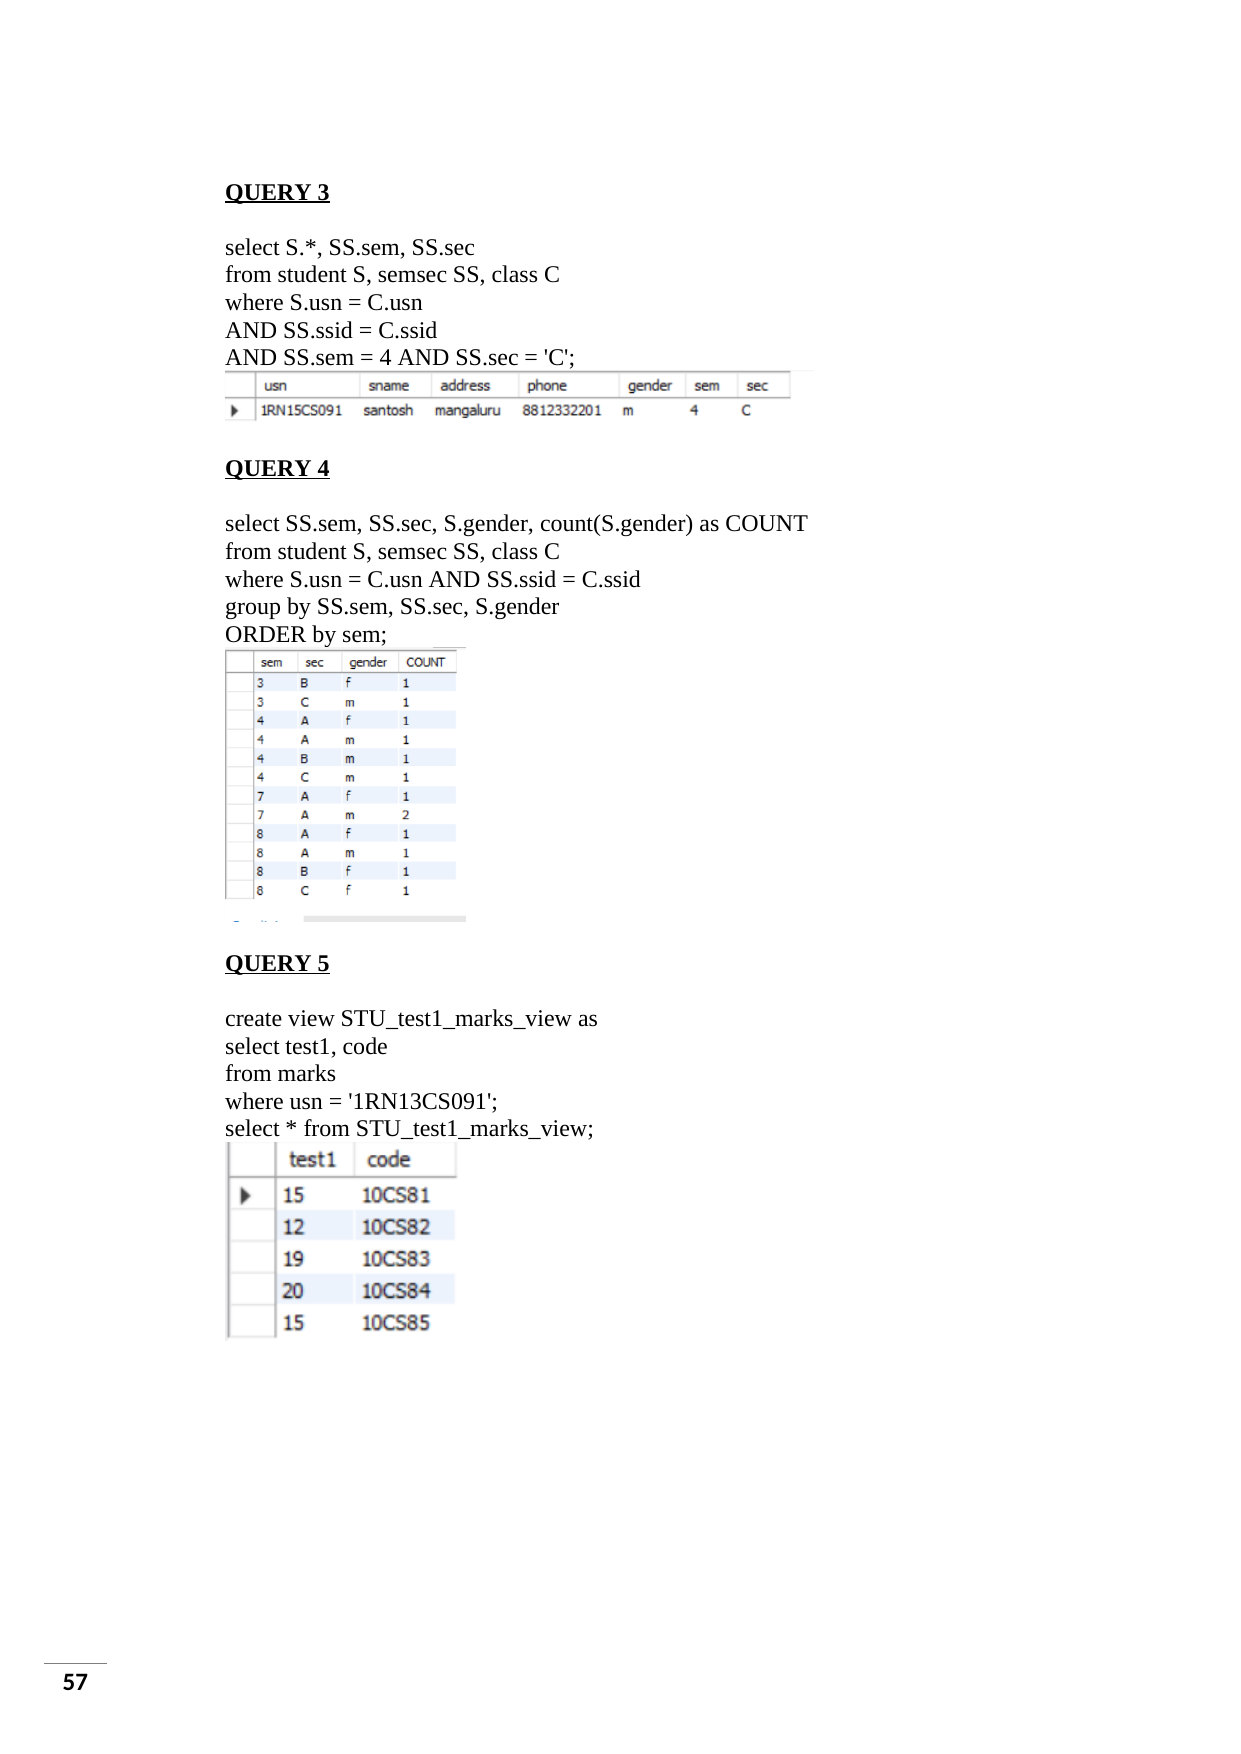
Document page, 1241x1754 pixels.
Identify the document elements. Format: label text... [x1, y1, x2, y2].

text create view STU_test1_marks_view as [225, 1004, 1090, 1032]
text AND SS.ssid = C.ssid [225, 316, 1090, 343]
text from student S, semsec SS, class C [225, 260, 1090, 288]
text select SS.sem, SS.sec, S.gender, count(S.gender) as COUNT [225, 509, 1090, 537]
picture [225, 1142, 460, 1341]
text where usn = '1RN13CS091'; [225, 1087, 1090, 1114]
text from student S, semsec SS, class C [225, 537, 1090, 564]
picture [225, 647, 466, 922]
text select test1, code [225, 1032, 1090, 1059]
text ORDER by sem; [225, 620, 1090, 647]
text select * from STU_test1_marks_view; [225, 1114, 1090, 1142]
text where S.usn = C.usn AND SS.ssid = C.ssid [225, 564, 1090, 592]
text group by SS.sem, SS.sec, S.gender [225, 592, 1090, 620]
picture [225, 370, 814, 427]
text from marks [225, 1059, 1090, 1087]
text QUERY 4 [225, 454, 1090, 482]
text QUERY 5 [225, 949, 1090, 976]
text QUERY 3 [225, 178, 1090, 205]
text where S.usn = C.usn [225, 288, 1090, 316]
text select S.*, SS.sem, SS.sec [225, 233, 1090, 260]
text AND SS.sem = 4 AND SS.sec = 'C'; [225, 343, 1090, 371]
